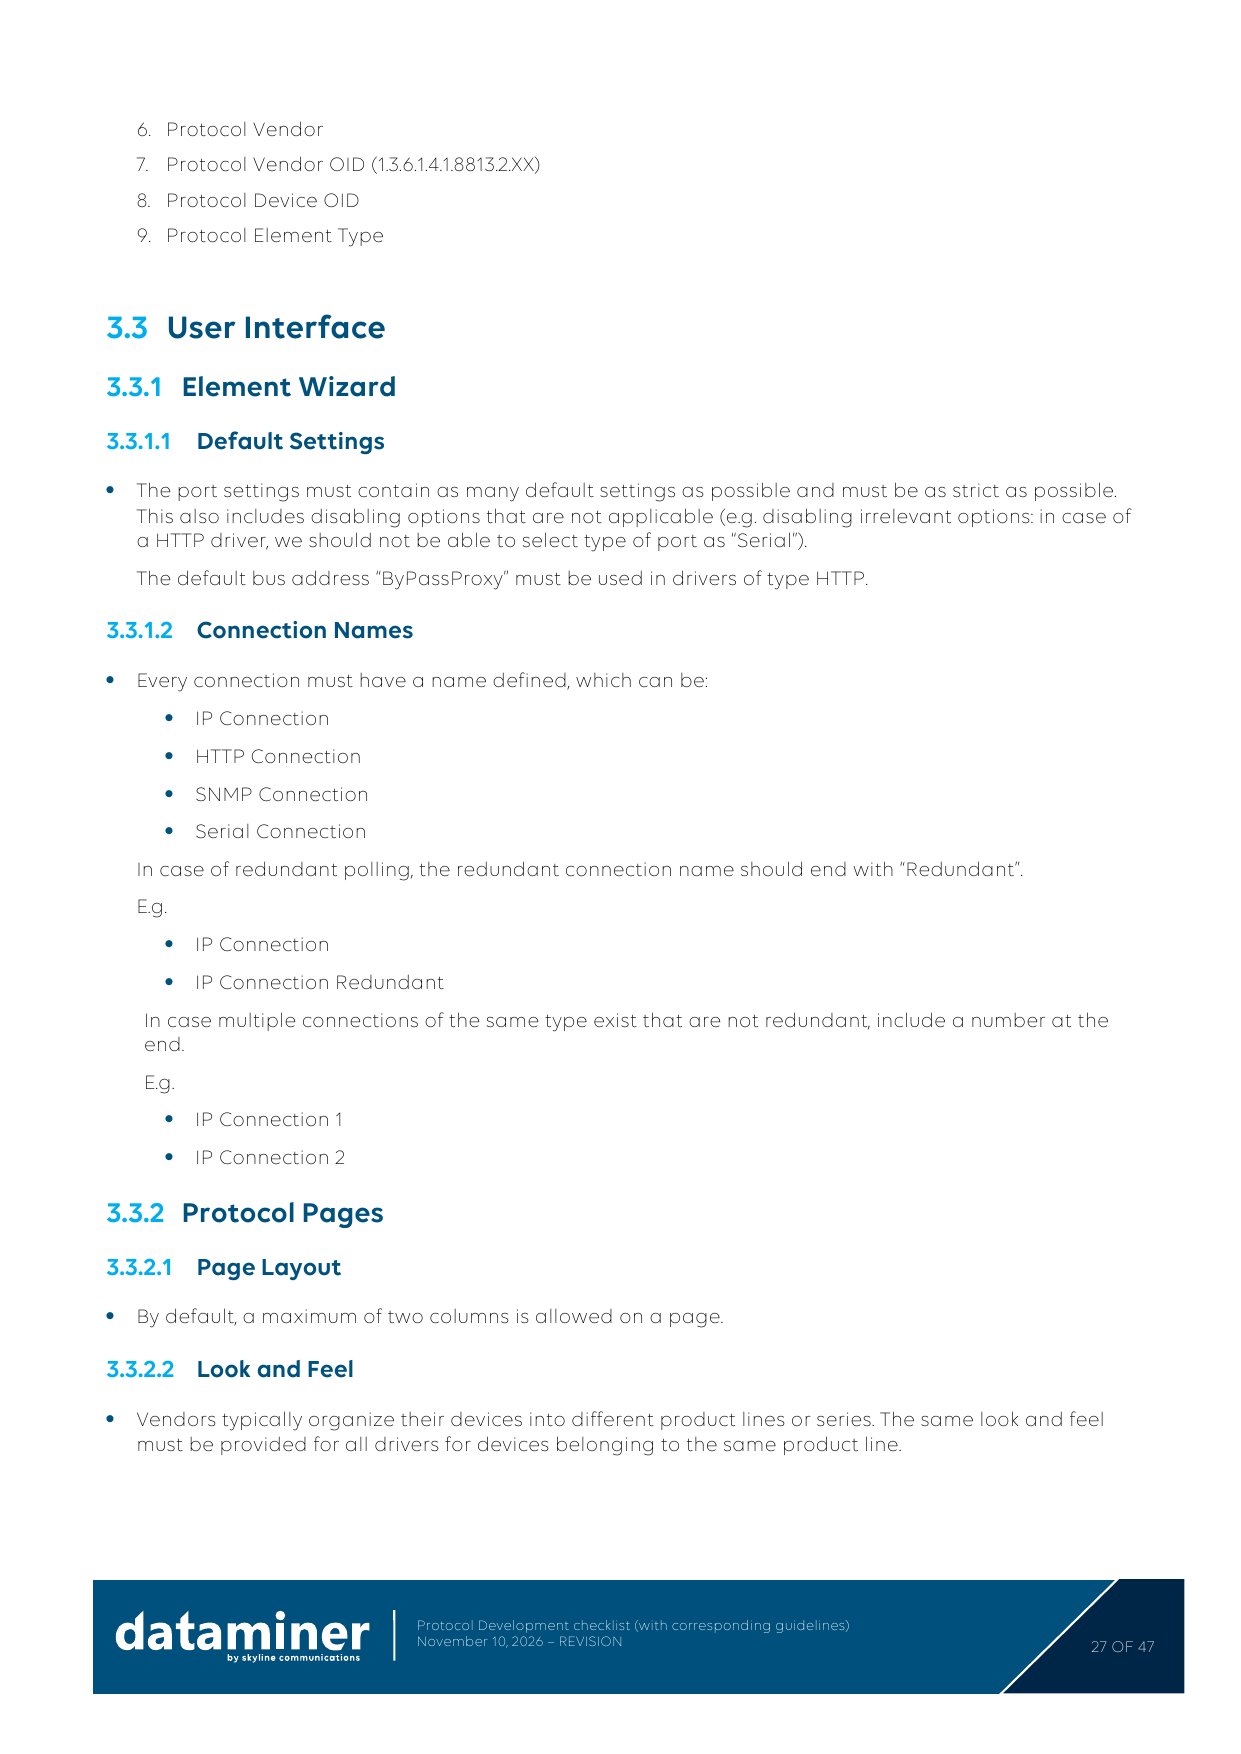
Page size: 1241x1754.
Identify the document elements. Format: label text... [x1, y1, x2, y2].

subtitle Look and Feel [106, 1356, 1134, 1383]
list IP Connection [165, 707, 1134, 730]
subtitle Default Settings [106, 427, 1134, 454]
list Every connection must have a name defined, which can be: [106, 669, 1134, 692]
list HTTP Connection [165, 744, 1134, 768]
list Vendors typically organize their devices into different product lines or series. The same look and feel must be provided for all drivers for devices belonging to the same product line. [106, 1408, 1134, 1456]
subtitle Element Wizard [106, 370, 1134, 402]
list Protocol Device OID [136, 188, 1134, 211]
text The default bus address “ByPassProxy” must be used in drivers of type HTTP. [136, 567, 1134, 589]
text In case multiple connections of the same type exist that are not redundant, include a number at the end. [143, 1008, 1134, 1056]
text In case of redundant polling, the redundant connection name should end with “Redundant”. [136, 858, 1134, 881]
list IP Connection [165, 933, 1134, 956]
list Serial Connection [165, 820, 1134, 843]
list IP Connection 2 [165, 1146, 1134, 1169]
list SNMP Connection [165, 782, 1134, 805]
text E.g. [143, 1071, 1134, 1093]
list Protocol Vendor OID (1.3.6.1.4.1.8813.2.XX) [136, 153, 1134, 176]
subtitle Protocol Pages [106, 1196, 1134, 1228]
list IP Connection Redundant [165, 971, 1134, 994]
subtitle User Interface [106, 309, 1134, 345]
list Protocol Element Type [136, 224, 1134, 246]
subtitle Connection Names [106, 617, 1134, 644]
list By default, a maximum of two columns is allowed on a page. [106, 1305, 1134, 1328]
subtitle Page Layout [106, 1253, 1134, 1280]
list Protocol Vendor [136, 118, 1134, 141]
list IP Connection 1 [165, 1108, 1134, 1131]
list The port settings must contain as many default settings as possible and must be as strict as possible. This also includes disabling options that are not applicable (e.g. disabling irrelevant options: in case of a HTTP driver, we should not be able to select type of port as “Serial”). [106, 479, 1134, 552]
text E.g. [136, 895, 1134, 918]
